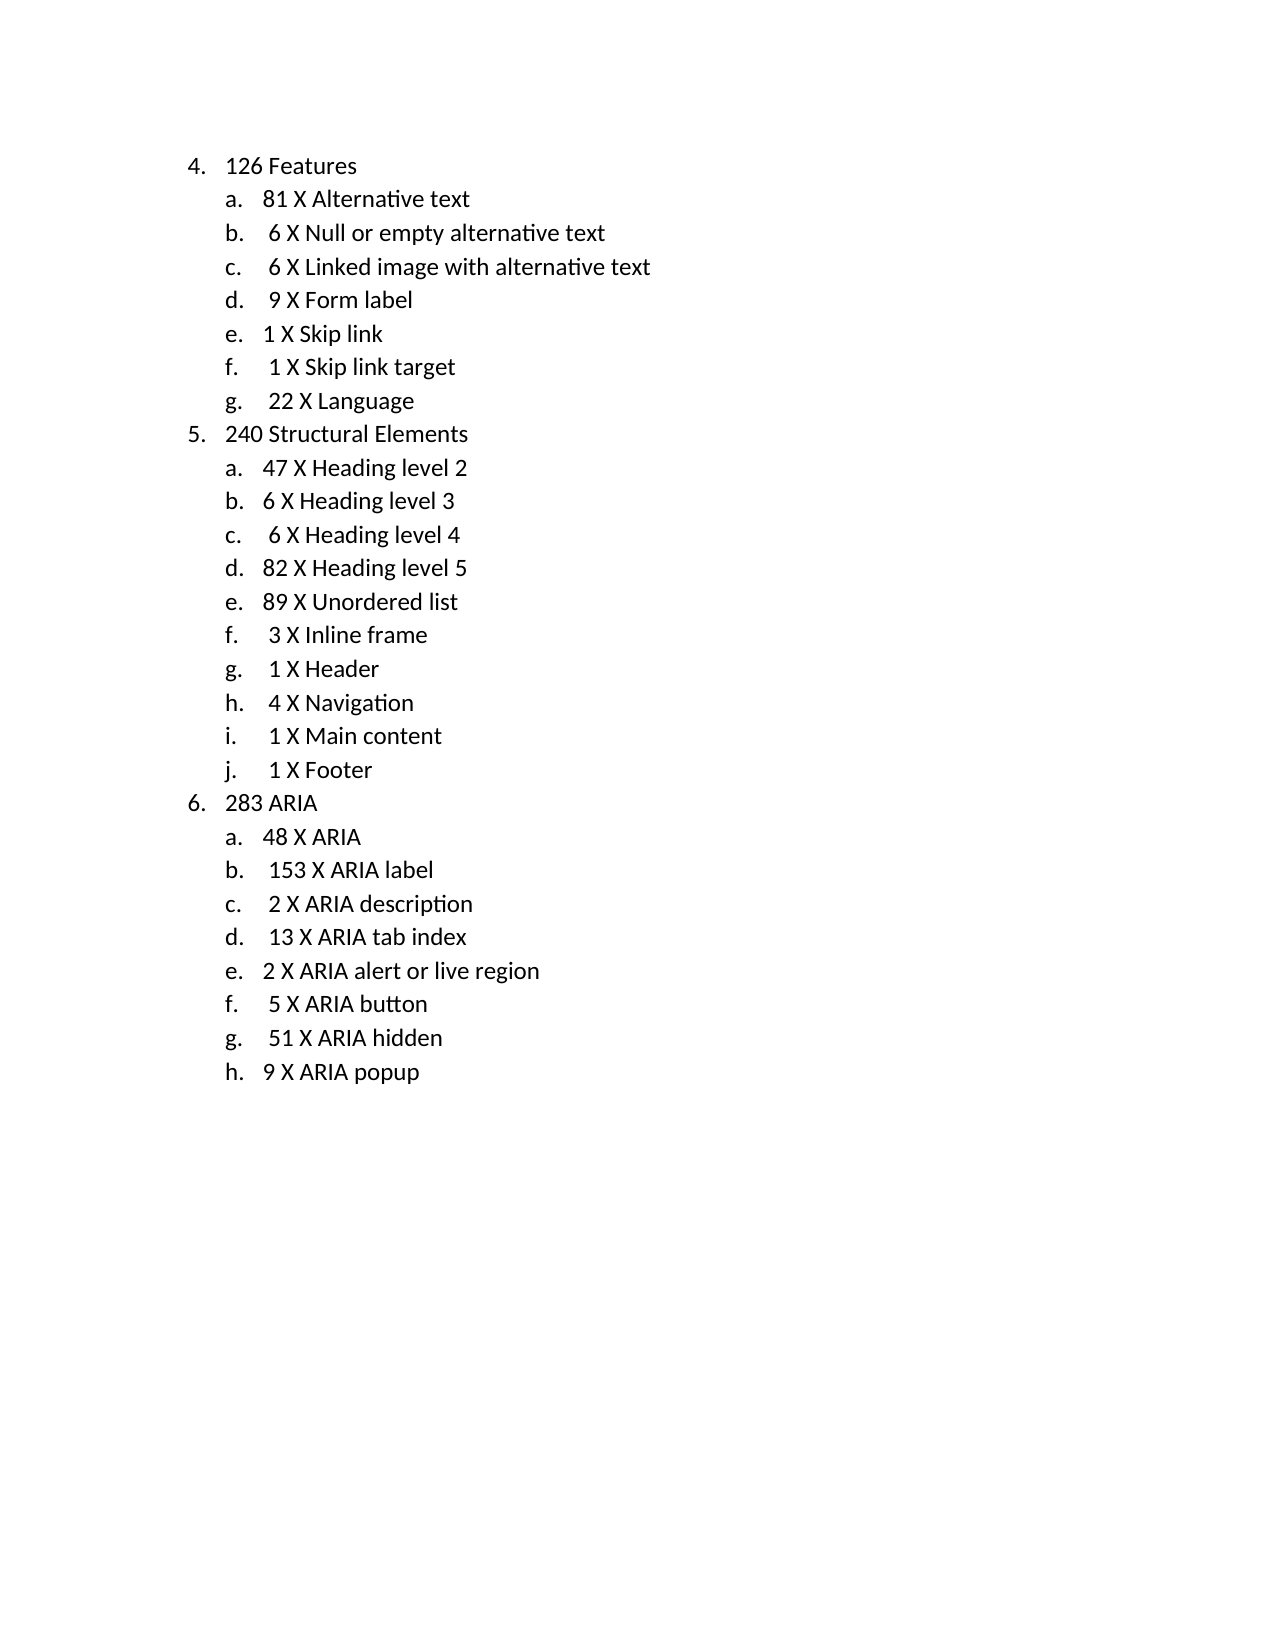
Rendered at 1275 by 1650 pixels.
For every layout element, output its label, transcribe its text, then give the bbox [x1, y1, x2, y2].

list 5 X ARIA button [225, 988, 1125, 1019]
list 2 X ARIA alert or live region [225, 955, 1125, 986]
list 6 X Heading level 3 [225, 485, 1125, 516]
list 1 X Footer [225, 754, 1125, 784]
list 6 X Linked image with alternative text [225, 251, 1125, 281]
list 22 X Language [225, 385, 1125, 415]
list 81 X Alternative text [225, 183, 1125, 214]
list 1 X Skip link [225, 318, 1125, 348]
list 2 X ARIA description [225, 888, 1125, 918]
list 283 ARIA [187, 787, 1125, 818]
list 126 Features [187, 150, 1125, 181]
list 48 X ARIA [225, 821, 1125, 851]
list 6 X Heading level 4 [225, 519, 1125, 549]
list 1 X Main content [225, 720, 1125, 751]
list 1 X Skip link target [225, 351, 1125, 382]
list 240 Structural Elements [187, 418, 1125, 449]
list 89 X Unordered list [225, 586, 1125, 617]
list 82 X Heading level 5 [225, 552, 1125, 583]
list 6 X Null or empty alternative text [225, 217, 1125, 248]
list 9 X ARIA popup [225, 1056, 1125, 1086]
list 51 X ARIA hidden [225, 1022, 1125, 1053]
list 153 X ARIA label [225, 854, 1125, 885]
list 3 X Inline frame [225, 619, 1125, 650]
list 4 X Navigation [225, 687, 1125, 717]
list 47 X Heading level 2 [225, 452, 1125, 482]
list 13 X ARIA tab index [225, 921, 1125, 952]
list 9 X Form label [225, 284, 1125, 315]
list 1 X Header [225, 653, 1125, 684]
